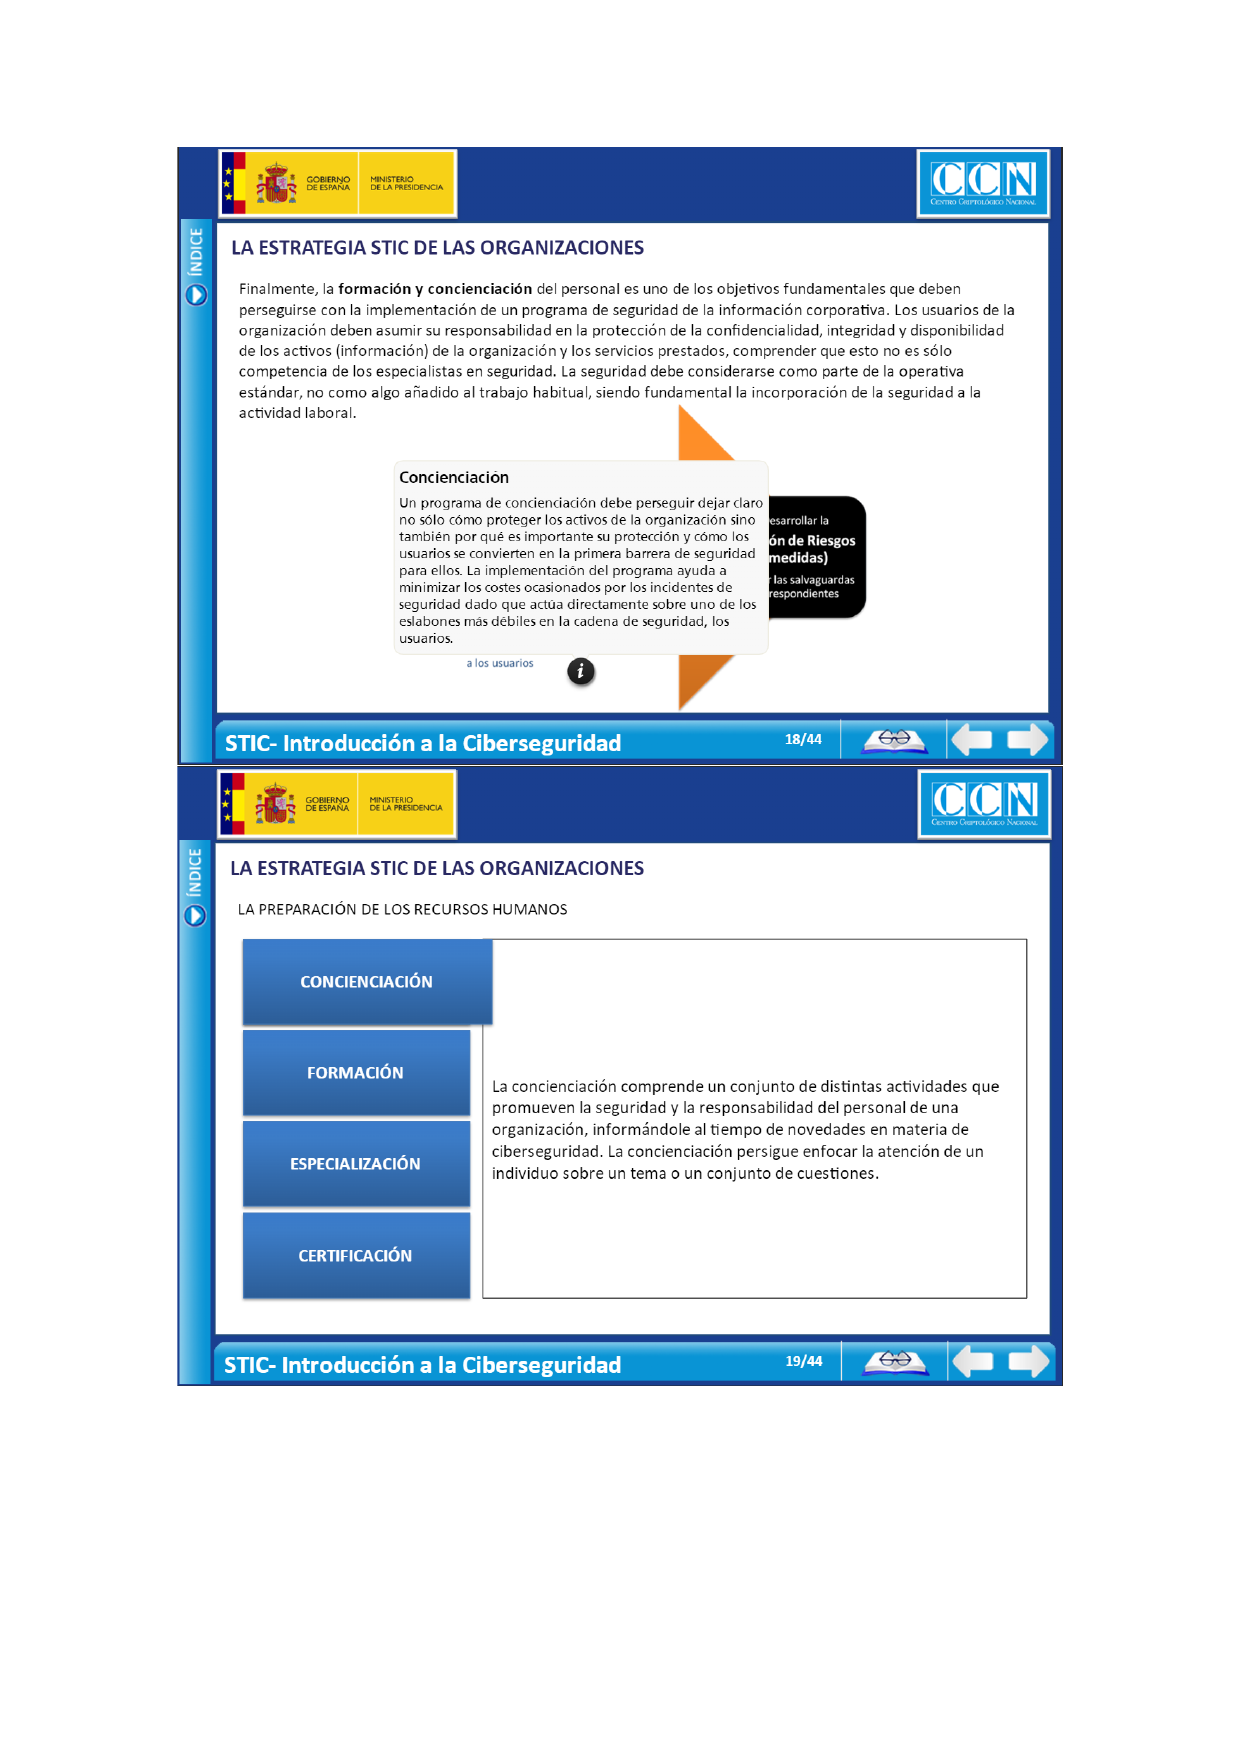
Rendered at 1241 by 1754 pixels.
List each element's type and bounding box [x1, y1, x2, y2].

picture [177, 147, 1063, 765]
picture [177, 766, 1063, 1386]
